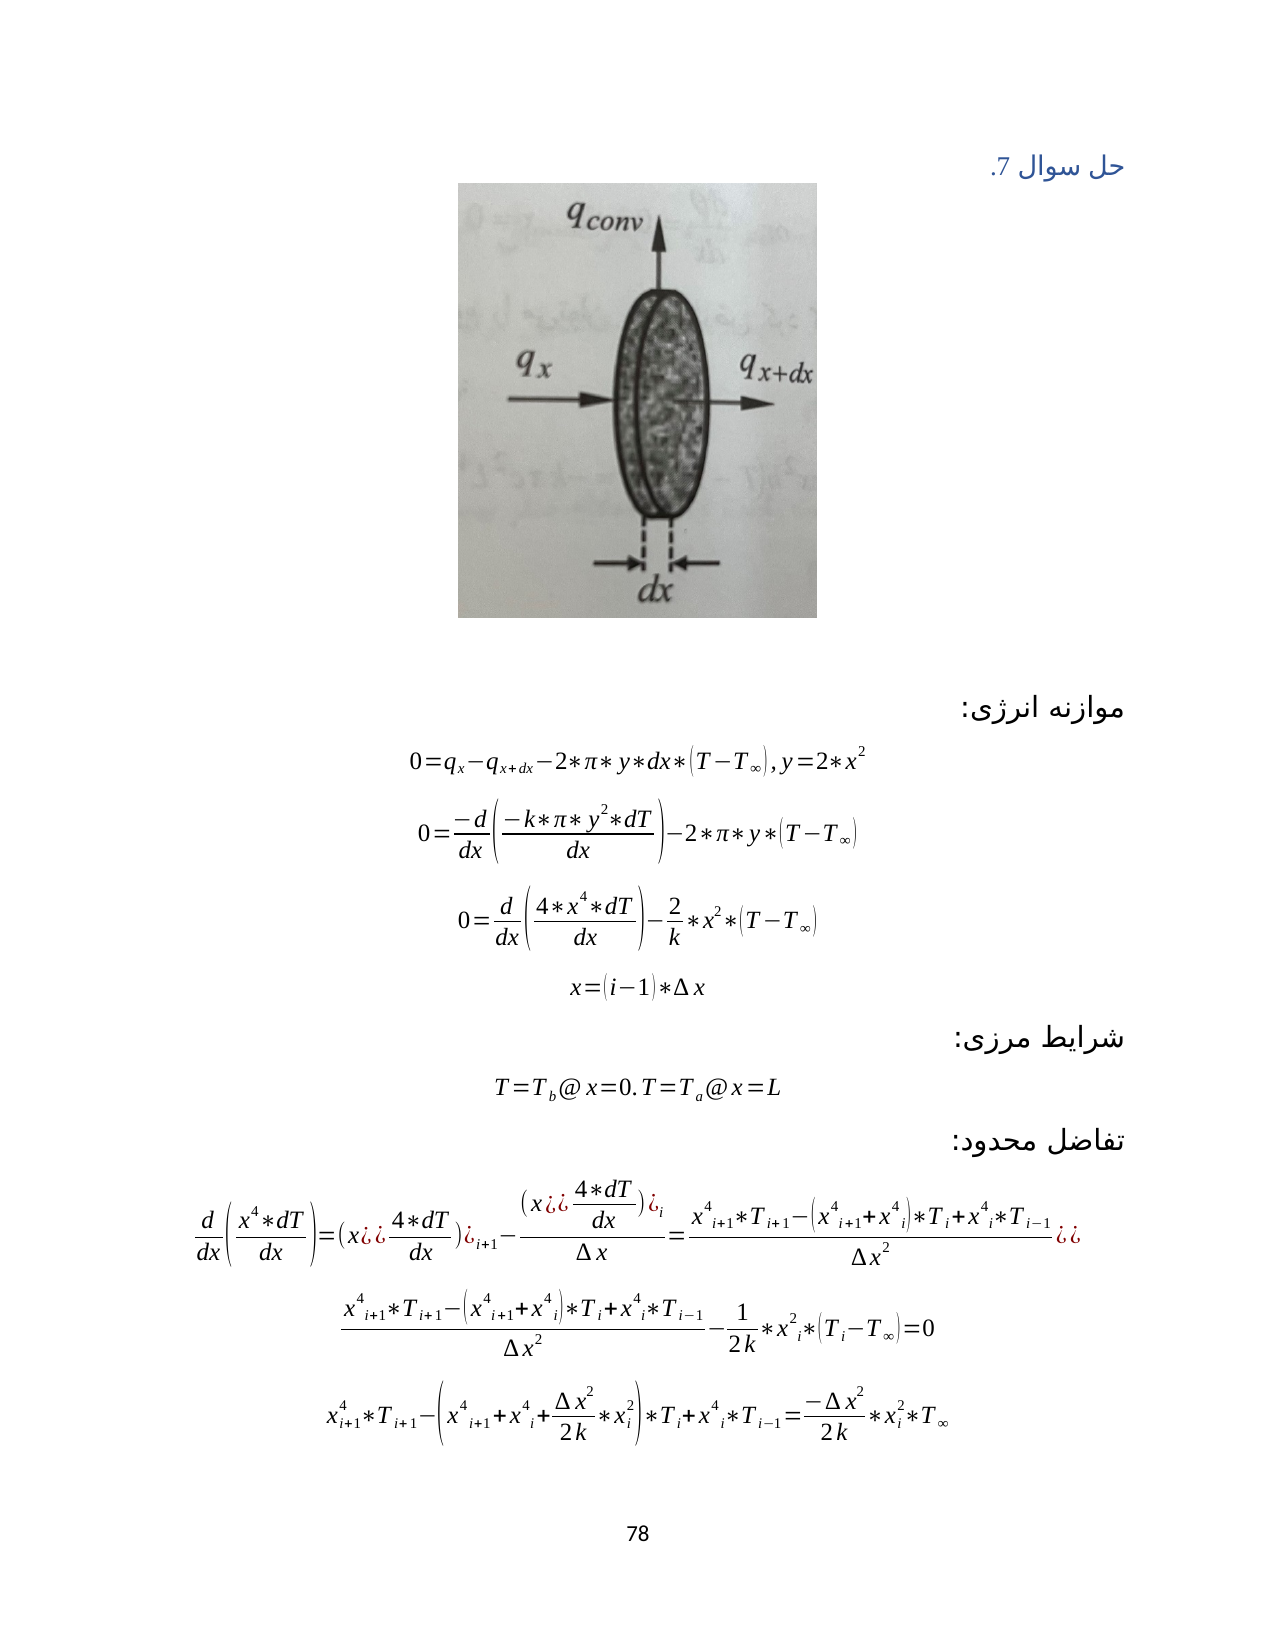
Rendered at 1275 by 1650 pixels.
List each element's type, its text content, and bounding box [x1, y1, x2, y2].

picture [458, 183, 817, 618]
text موازنه انرژی: [150, 690, 1125, 724]
text تفاضل محدود: [150, 1123, 1125, 1157]
text شرایط مرزی: [150, 1021, 1125, 1055]
subtitle حل سوال 7. [150, 150, 1125, 181]
